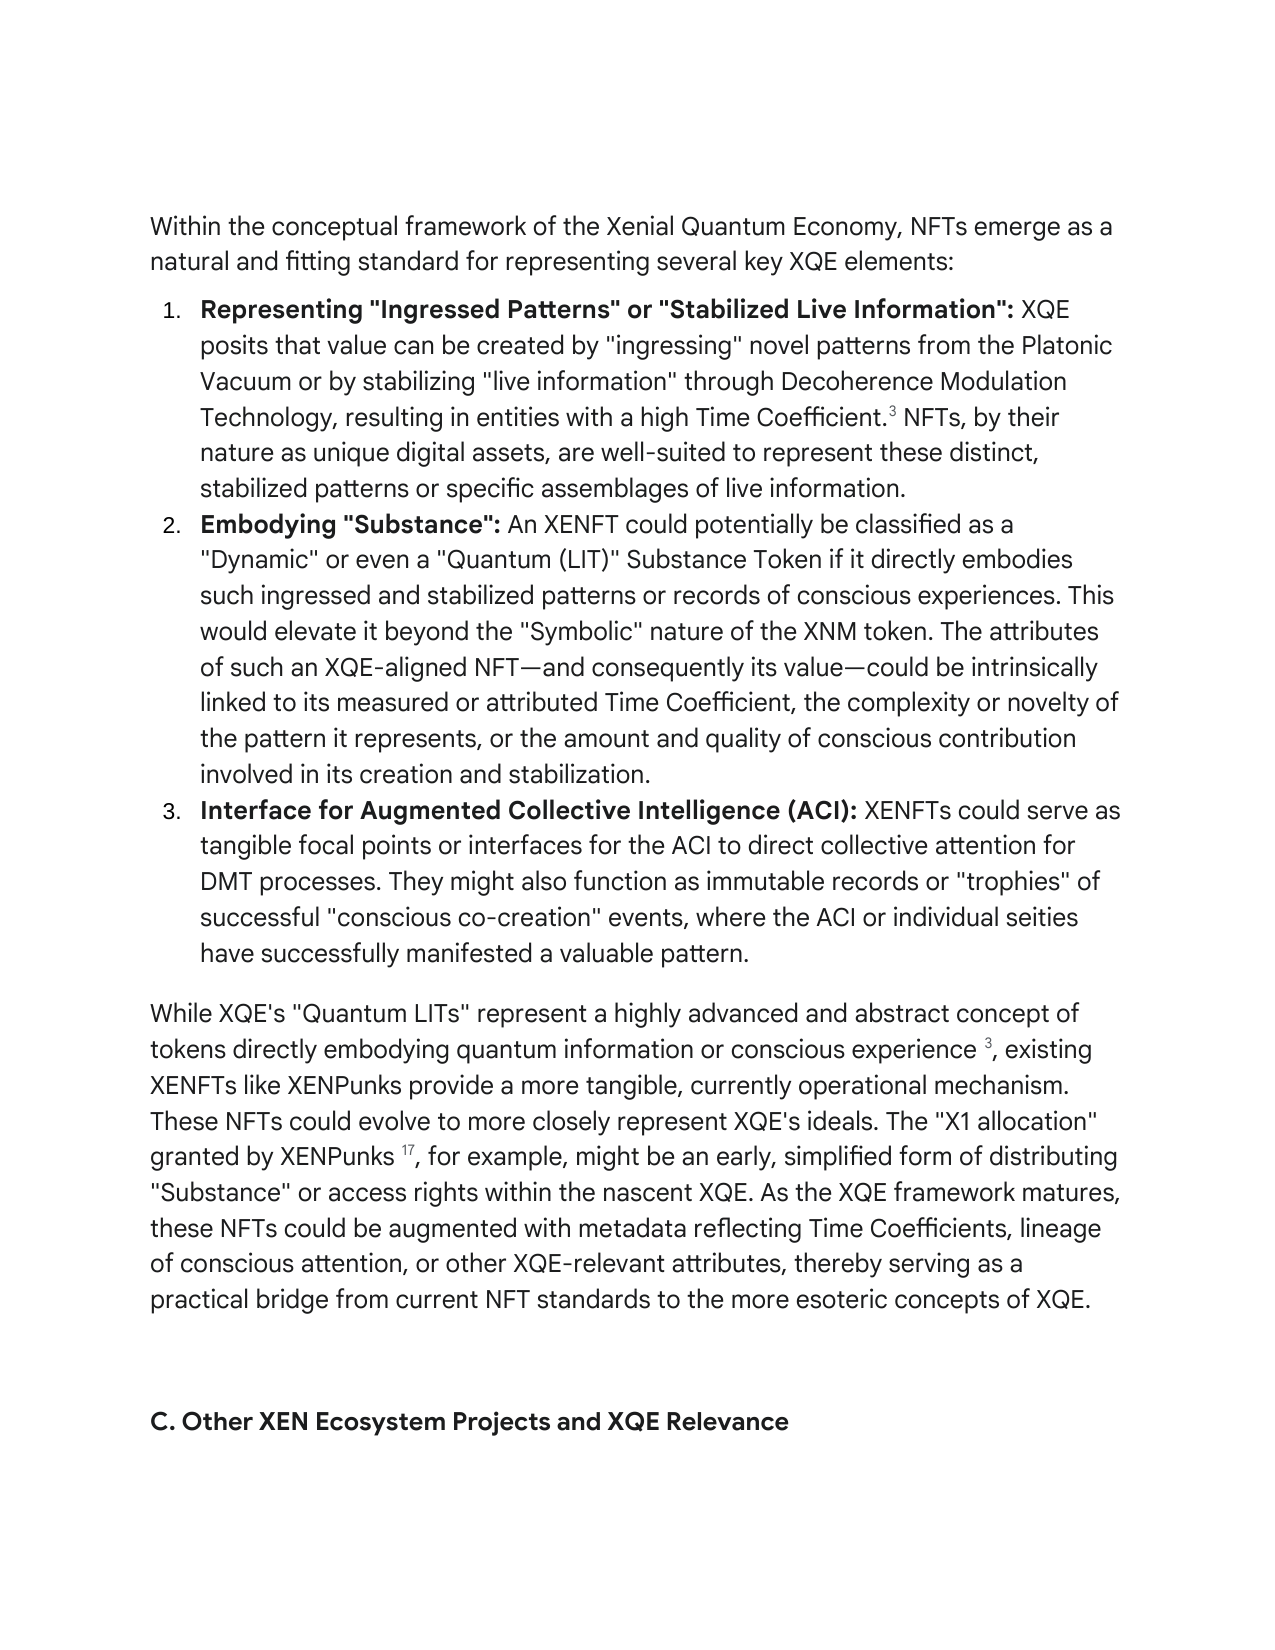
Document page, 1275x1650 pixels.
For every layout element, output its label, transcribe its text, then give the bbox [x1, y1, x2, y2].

list Interface for Augmented Collective Intelligence (ACI): XENFTs could serve as tangible focal points or interfaces for the ACI to direct collective attention for DMT processes. They might also function as immutable records or "trophies" of successful "conscious co-creation" events, where the ACI or individual seities have successfully manifested a valuable pattern. [162, 795, 1125, 969]
subtitle C. Other XEN Ecosystem Projects and XQE Relevance [150, 1406, 1125, 1437]
text Within the conceptual framework of the Xenial Quantum Economy, NFTs emerge as a natural and fitting standard for representing several key XQE elements: [150, 211, 1125, 278]
text While XQE's "Quantum LITs" represent a highly advanced and abstract concept of tokens directly embodying quantum information or conscious experience 3, existing XENFTs like XENPunks provide a more tangible, currently operational mechanism. These NFTs could evolve to more closely represent XQE's ideals. The "X1 allocation" granted by XENPunks 17, for example, might be an early, simplified form of distributing "Substance" or access rights within the nascent XQE. As the XQE framework matures, these NFTs could be augmented with metadata reflecting Time Coefficients, lineage of conscious attention, or other XQE-relevant attributes, thereby serving as a practical bridge from current NFT standards to the more esoteric concepts of XQE. [150, 998, 1125, 1316]
list Embodying "Substance": An XENFT could potentially be classified as a "Dynamic" or even a "Quantum (LIT)" Substance Token if it directly embodies such ingressed and stabilized patterns or records of conscious experiences. This would elevate it beyond the "Symbolic" nature of the XNM token. The attributes of such an XQE-aligned NFT—and consequently its value—could be intrinsically linked to its measured or attributed Time Coefficient, the complexity or novelty of the pattern it represents, or the amount and quality of conscious contribution involved in its creation and stabilization. [162, 509, 1125, 791]
list Representing "Ingressed Patterns" or "Stabilized Live Information": XQE posits that value can be created by "ingressing" novel patterns from the Platonic Vacuum or by stabilizing "live information" through Decoherence Modulation Technology, resulting in entities with a high Time Coefficient.3 NFTs, by their nature as unique digital assets, are well-suited to represent these distinct, stabilized patterns or specific assemblages of live information. [162, 295, 1125, 505]
